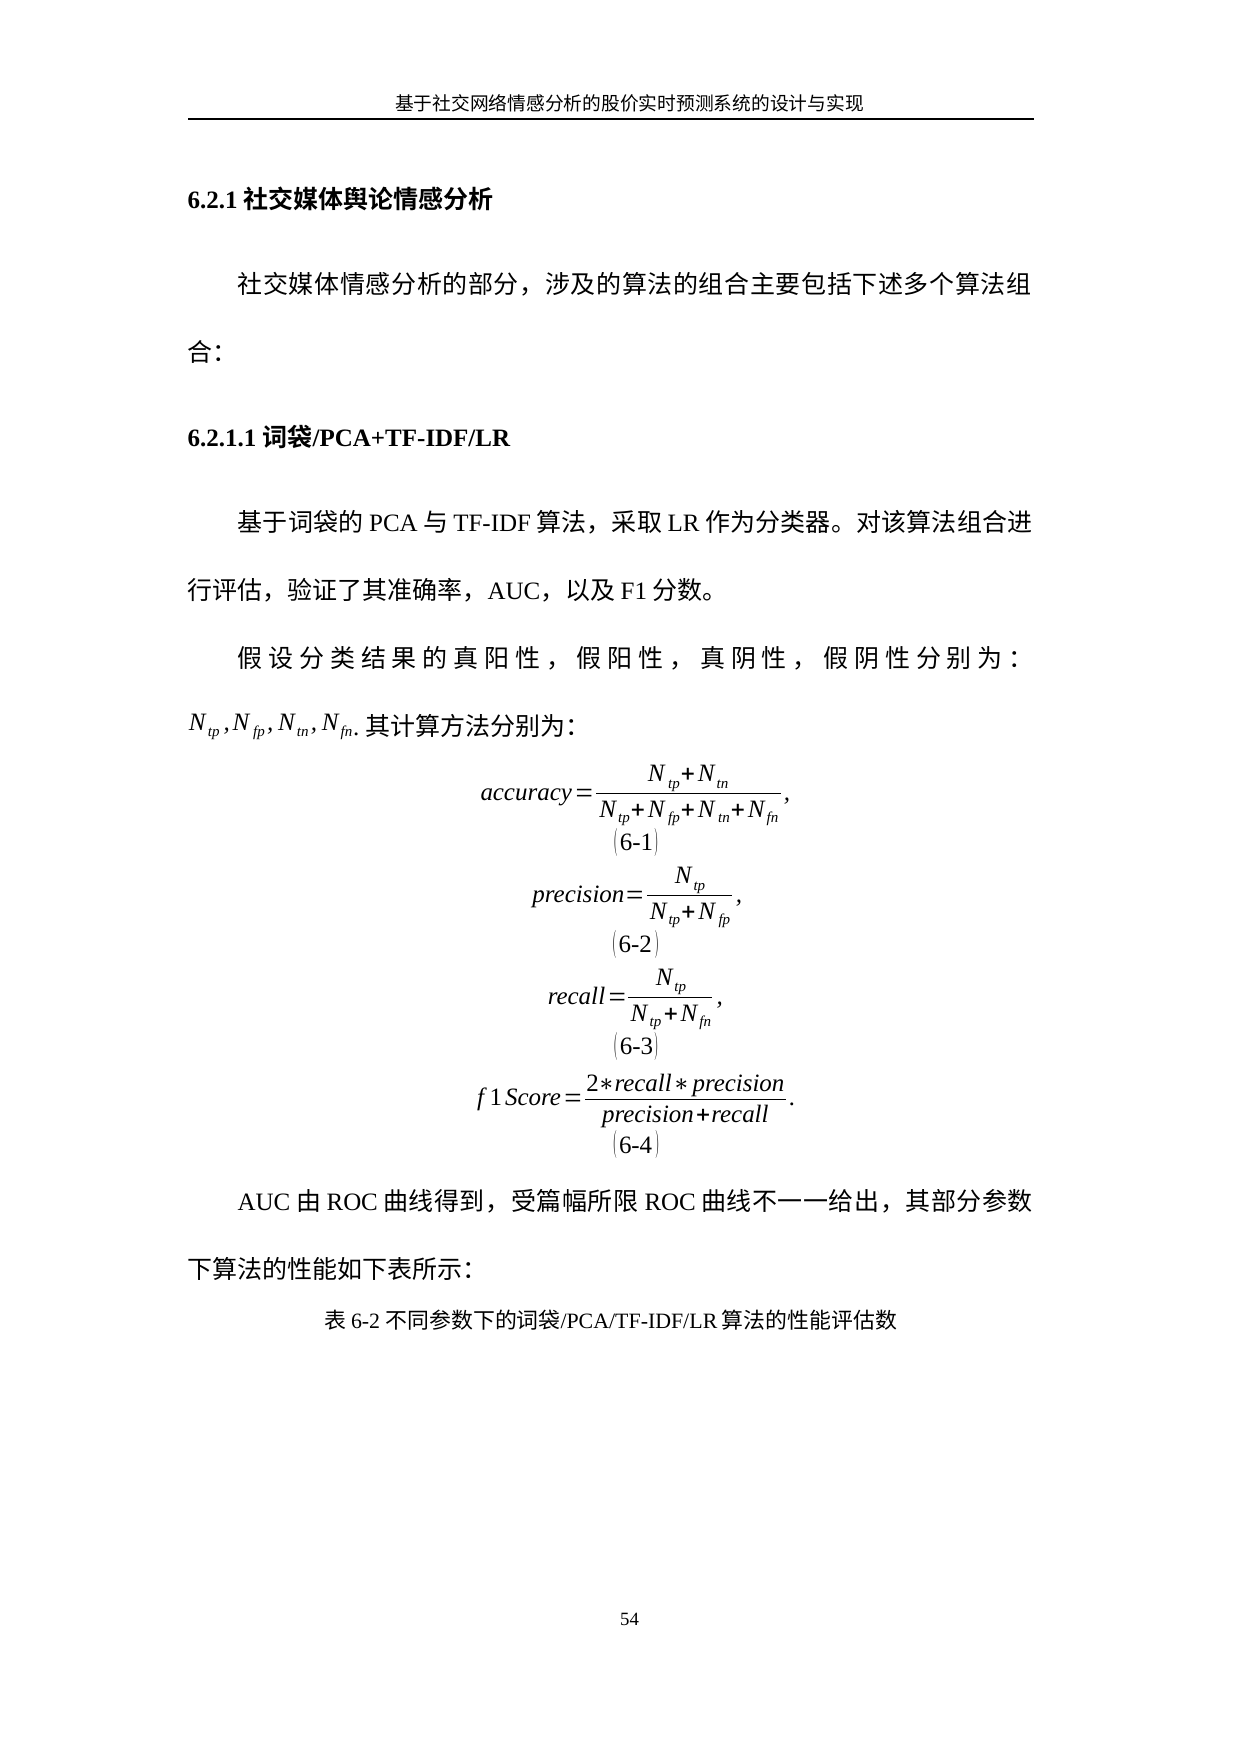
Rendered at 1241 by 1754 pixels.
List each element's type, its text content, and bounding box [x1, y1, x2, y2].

text 假设分类结果的真阳性，假阳性，真阴性，假阴性分别为：. 其计算方法分别为： [187, 622, 1034, 758]
text 表6-2 不同参数下的词袋/PCA/TF-IDF/LR算法的性能评估数 [187, 1301, 1034, 1335]
subtitle 6.2.1 社交媒体舆论情感分析 [187, 164, 1034, 232]
subtitle 6.2.1.1 词袋/PCA+TF-IDF/LR [187, 402, 1034, 469]
text 社交媒体情感分析的部分，涉及的算法的组合主要包括下述多个算法组合： [187, 249, 1034, 384]
text AUC由ROC曲线得到，受篇幅所限ROC曲线不一一给出，其部分参数下算法的性能如下表所示： [187, 1166, 1034, 1301]
text 基于词袋的PCA与TF-IDF算法，采取LR作为分类器。对该算法组合进行评估，验证了其准确率，AUC，以及F1分数。 [187, 486, 1034, 622]
